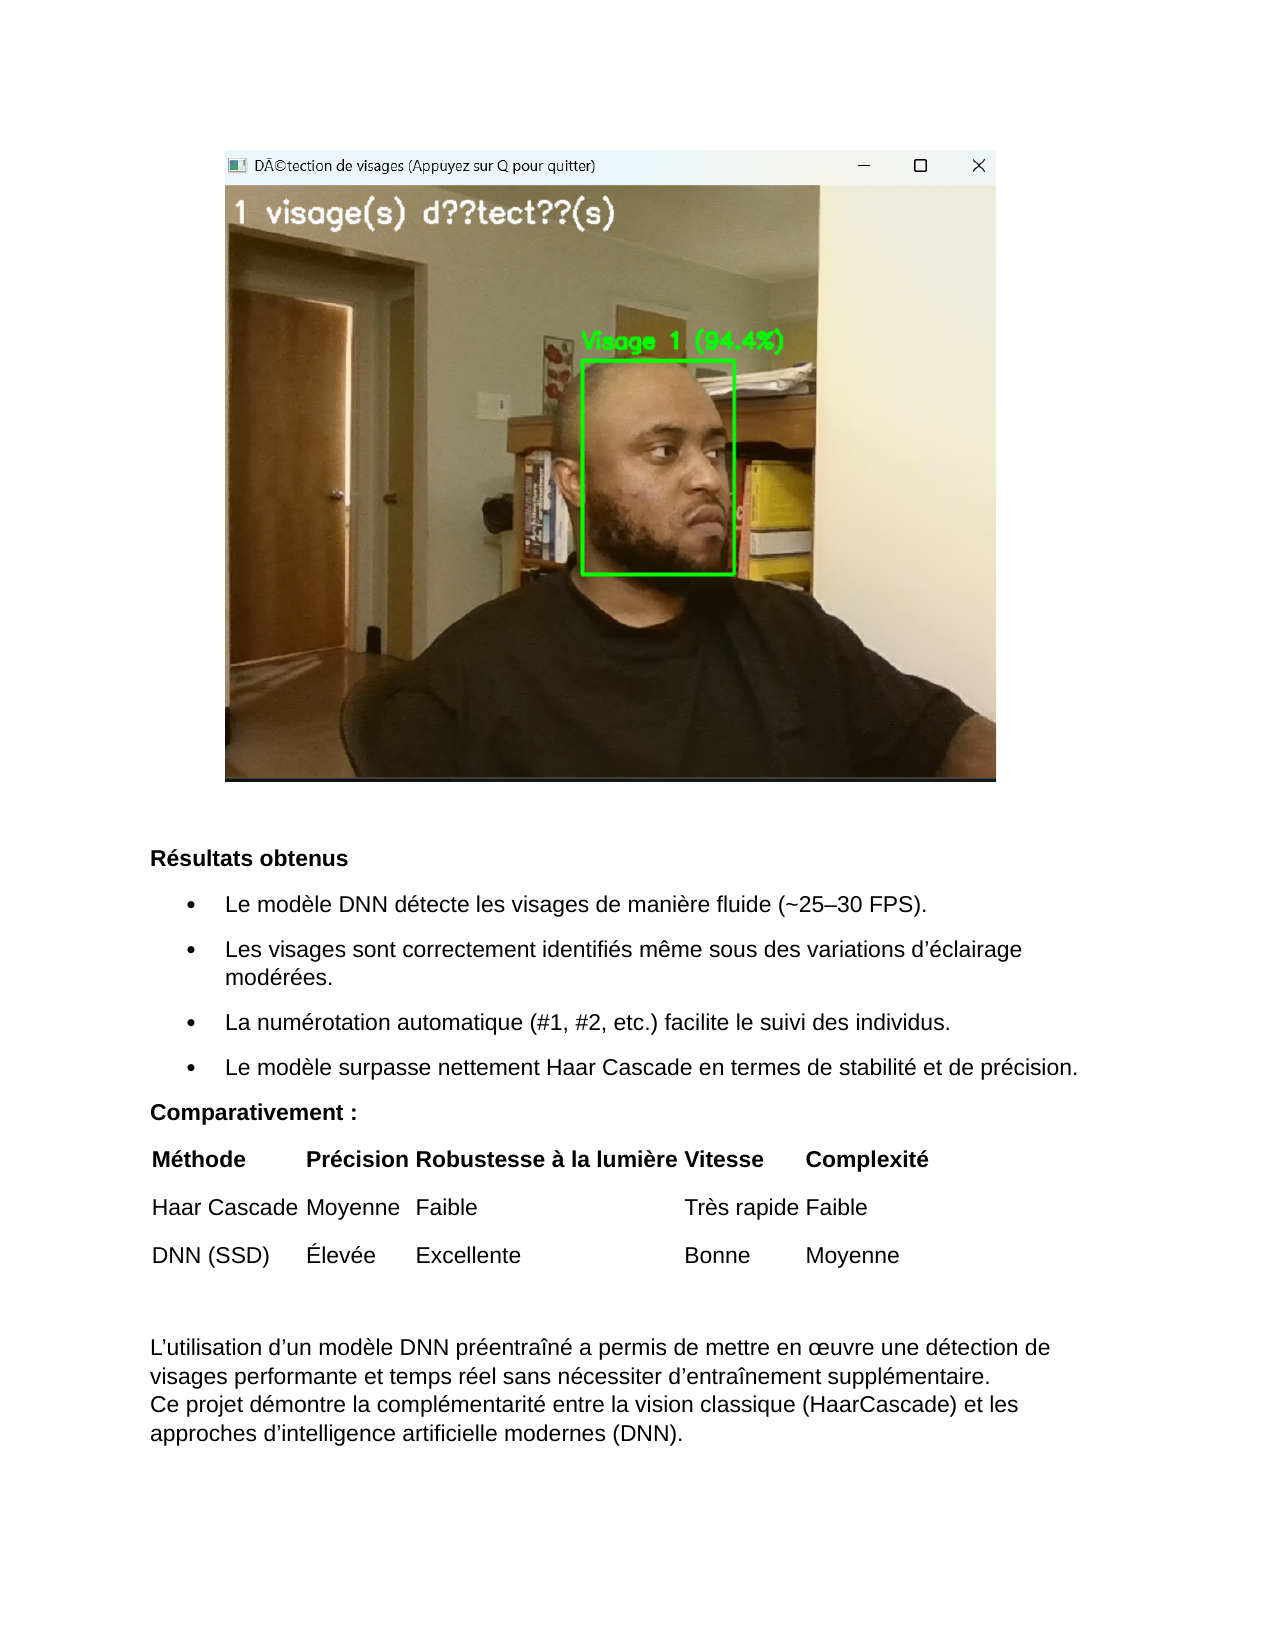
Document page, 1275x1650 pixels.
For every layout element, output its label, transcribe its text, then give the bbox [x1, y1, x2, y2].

table_header Vitesse [683, 1145, 804, 1193]
table_cell Faible [414, 1193, 682, 1241]
table_header Méthode [150, 1145, 304, 1193]
list Le modèle DNN détecte les visages de manière fluide (~25–30 FPS). [187, 891, 1125, 917]
table_header Précision [304, 1145, 414, 1193]
table_cell Faible [804, 1193, 935, 1241]
table_cell Moyenne [804, 1241, 935, 1289]
list La numérotation automatique (#1, #2, etc.) facilite le suivi des individus. [187, 1009, 1125, 1036]
table_cell Élevée [304, 1241, 414, 1289]
table_cell Très rapide [683, 1193, 804, 1241]
text L’utilisation d’un modèle DNN préentraîné a permis de mettre en œuvre une détection de visages performante et temps réel sans nécessiter d’entraînement supplémentaire. Ce projet démontre la complémentarité entre la vision classique (HaarCascade) et les approches d’intelligence artificielle modernes (DNN). [150, 1334, 1125, 1446]
table_header Robustesse à la lumière [414, 1145, 682, 1193]
table_cell Haar Cascade [150, 1193, 304, 1241]
text Comparativement : [150, 1099, 1125, 1126]
table_cell Moyenne [304, 1193, 414, 1241]
text Résultats obtenus [150, 845, 1125, 872]
table_cell DNN (SSD) [150, 1241, 304, 1289]
list Les visages sont correctement identifiés même sous des variations d’éclairage modérées. [187, 936, 1125, 990]
table_cell Excellente [414, 1241, 682, 1289]
picture [225, 150, 997, 782]
table_header Complexité [804, 1145, 935, 1193]
table_cell Bonne [683, 1241, 804, 1289]
list Le modèle surpasse nettement Haar Cascade en termes de stabilité et de précision. [187, 1054, 1125, 1081]
